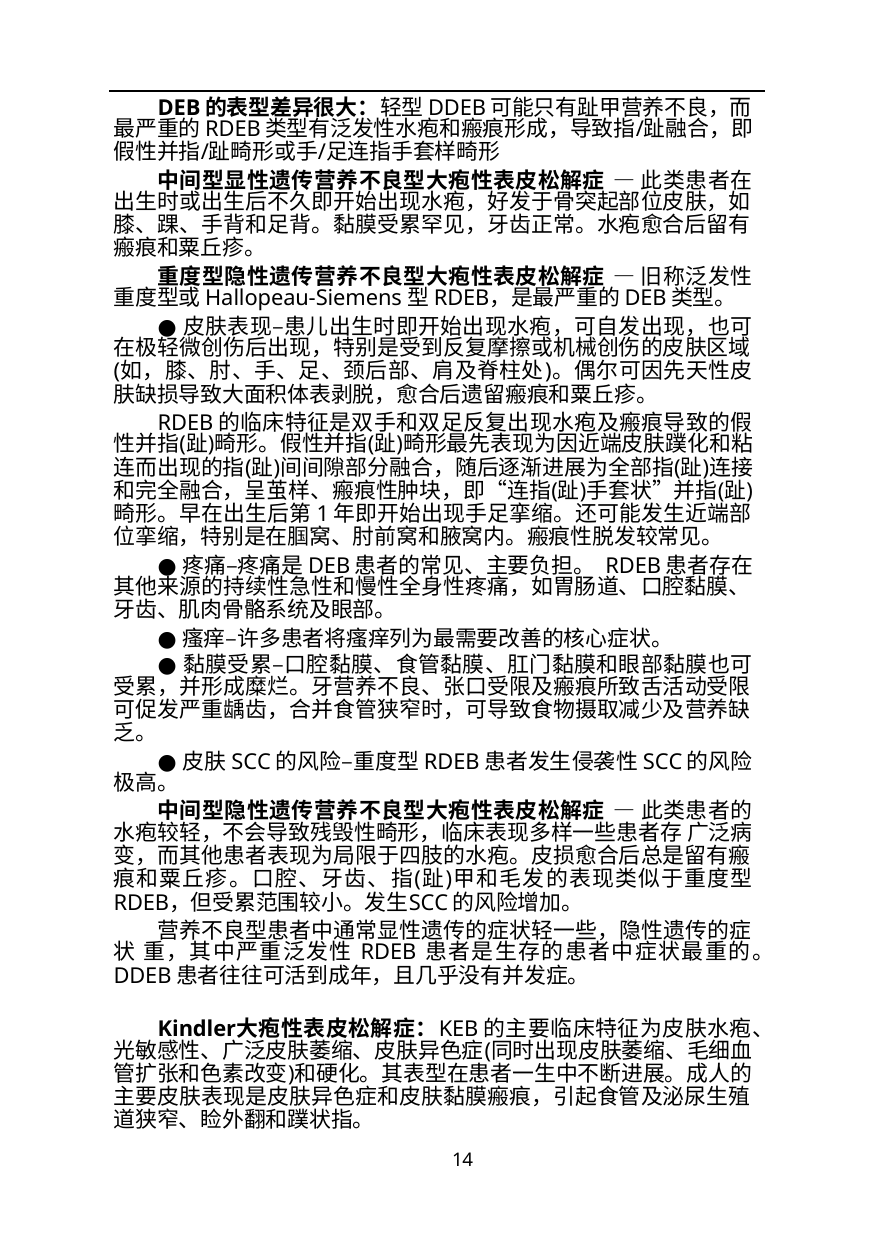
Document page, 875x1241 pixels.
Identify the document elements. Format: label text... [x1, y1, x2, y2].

text ● 疼痛–疼痛是DEB患者的常见、主要负担。 RDEB患者存在其他来源的持续性急性和慢性全⾝性疼痛，如胃肠道、口腔黏膜、⽛齿、肌⾁⾻骼系统及眼部。 [113, 555, 753, 624]
text ● 黏膜受累–口腔黏膜、⾷管黏膜、肛门黏膜和眼部黏膜也可受累，并形成糜烂。⽛营养不良、张口受限及瘢痕所致⾆活动受限可促发严重龋齿，合并⾷管狭窄时，可导致⾷物摄取减少及营养缺乏。 [113, 654, 753, 747]
text ● ⽪肤SCC的风险–重度型RDEB患者发⽣侵袭性SCC的风险极⾼。 [113, 751, 753, 797]
text ● ⽪肤表现–患⼉出⽣时即开始出现⽔疱，可⾃发出现，也可在极轻微创伤后出现，特别是受到反复摩擦或机械创伤的⽪肤区域(如，膝、肘、⼿、⾜、颈后部、肩及脊柱处)。偶尔可因先天性⽪肤缺损导致⼤⾯积体表剥脱，愈合后遗留瘢痕和粟丘疹。 [113, 316, 753, 408]
text 重度型隐性遗传营养不良型⼤疱性表⽪松解症 — 旧称泛发性重度型或Hallopeau-Siemens 型RDEB，是最严重的DEB类型。 [113, 266, 753, 312]
text 中间型显性遗传营养不良型⼤疱性表⽪松解症 — 此类患者在出⽣时或出⽣后不久即开始出现⽔疱，好发于⾻突起部位⽪肤，如膝、踝、⼿背和⾜背。黏膜受累罕见，⽛齿正常。⽔疱愈合后留有瘢痕和粟丘疹。 [113, 170, 753, 262]
text DEB的表型差异很⼤：轻型DDEB可能只有趾甲营养不良，⽽最严重的RDEB类型有泛发性⽔疱和瘢痕形成，导致指/趾融合，即假性并指/趾畸形或⼿/⾜连指⼿套样畸形 [113, 96, 753, 166]
text 营养不良型患者中通常显性遗传的症状轻一些，隐性遗传的症状 重，其中严重泛发性 RDEB 患者是生存的患者中症状最重的。DDEB患者往往可活到成年，且⼏乎没有并发症。 [113, 920, 753, 989]
text ● 瘙痒–许多患者将瘙痒列为最需要改善的核⼼症状。 [113, 628, 753, 651]
text RDEB的临床特征是双⼿和双⾜反复出现⽔疱及瘢痕导致的假性并指(趾)畸形。假性并指(趾)畸形最先表现为因近端⽪肤蹼化和粘连⽽出现的指(趾)间间隙部分融合，随后逐渐进展为全部指(趾)连接和完全融合，呈茧样、瘢痕性肿块，即“连指(趾)⼿套状”并指(趾)畸形。早在出⽣后第1年即开始出现⼿⾜挛缩。还可能发⽣近端部位挛缩，特别是在腘窝、肘前窝和腋窝内。瘢痕性脱发较常见。 [113, 412, 753, 551]
text Kindler⼤疱性表⽪松解症：KEB的主要临床特征为⽪肤⽔疱、光敏感性、⼴泛⽪肤萎缩、⽪肤异⾊症(同时出现⽪肤萎缩、⽑细⾎管扩张和⾊素改变)和硬化。其表型在患者⼀⽣中不断进展。成⼈的主要⽪肤表现是⽪肤异⾊症和⽪肤黏膜瘢痕，引起⾷管及泌尿⽣殖道狭窄、睑外翻和蹼状指。 [113, 1018, 753, 1134]
text 中间型隐性遗传营养不良型⼤疱性表⽪松解症 — 此类患者的⽔疱较轻，不会导致残毁性畸形，临床表现多样⼀些患者存 ⼴泛病变，⽽其他患者表现为局限于四肢的⽔疱。⽪损愈合后总是留有瘢痕和粟丘疹。口腔、⽛齿、指(趾)甲和⽑发的表现类似于重度型RDEB，但受累范围较⼩。发⽣SCC的风险增加。 [113, 801, 753, 916]
